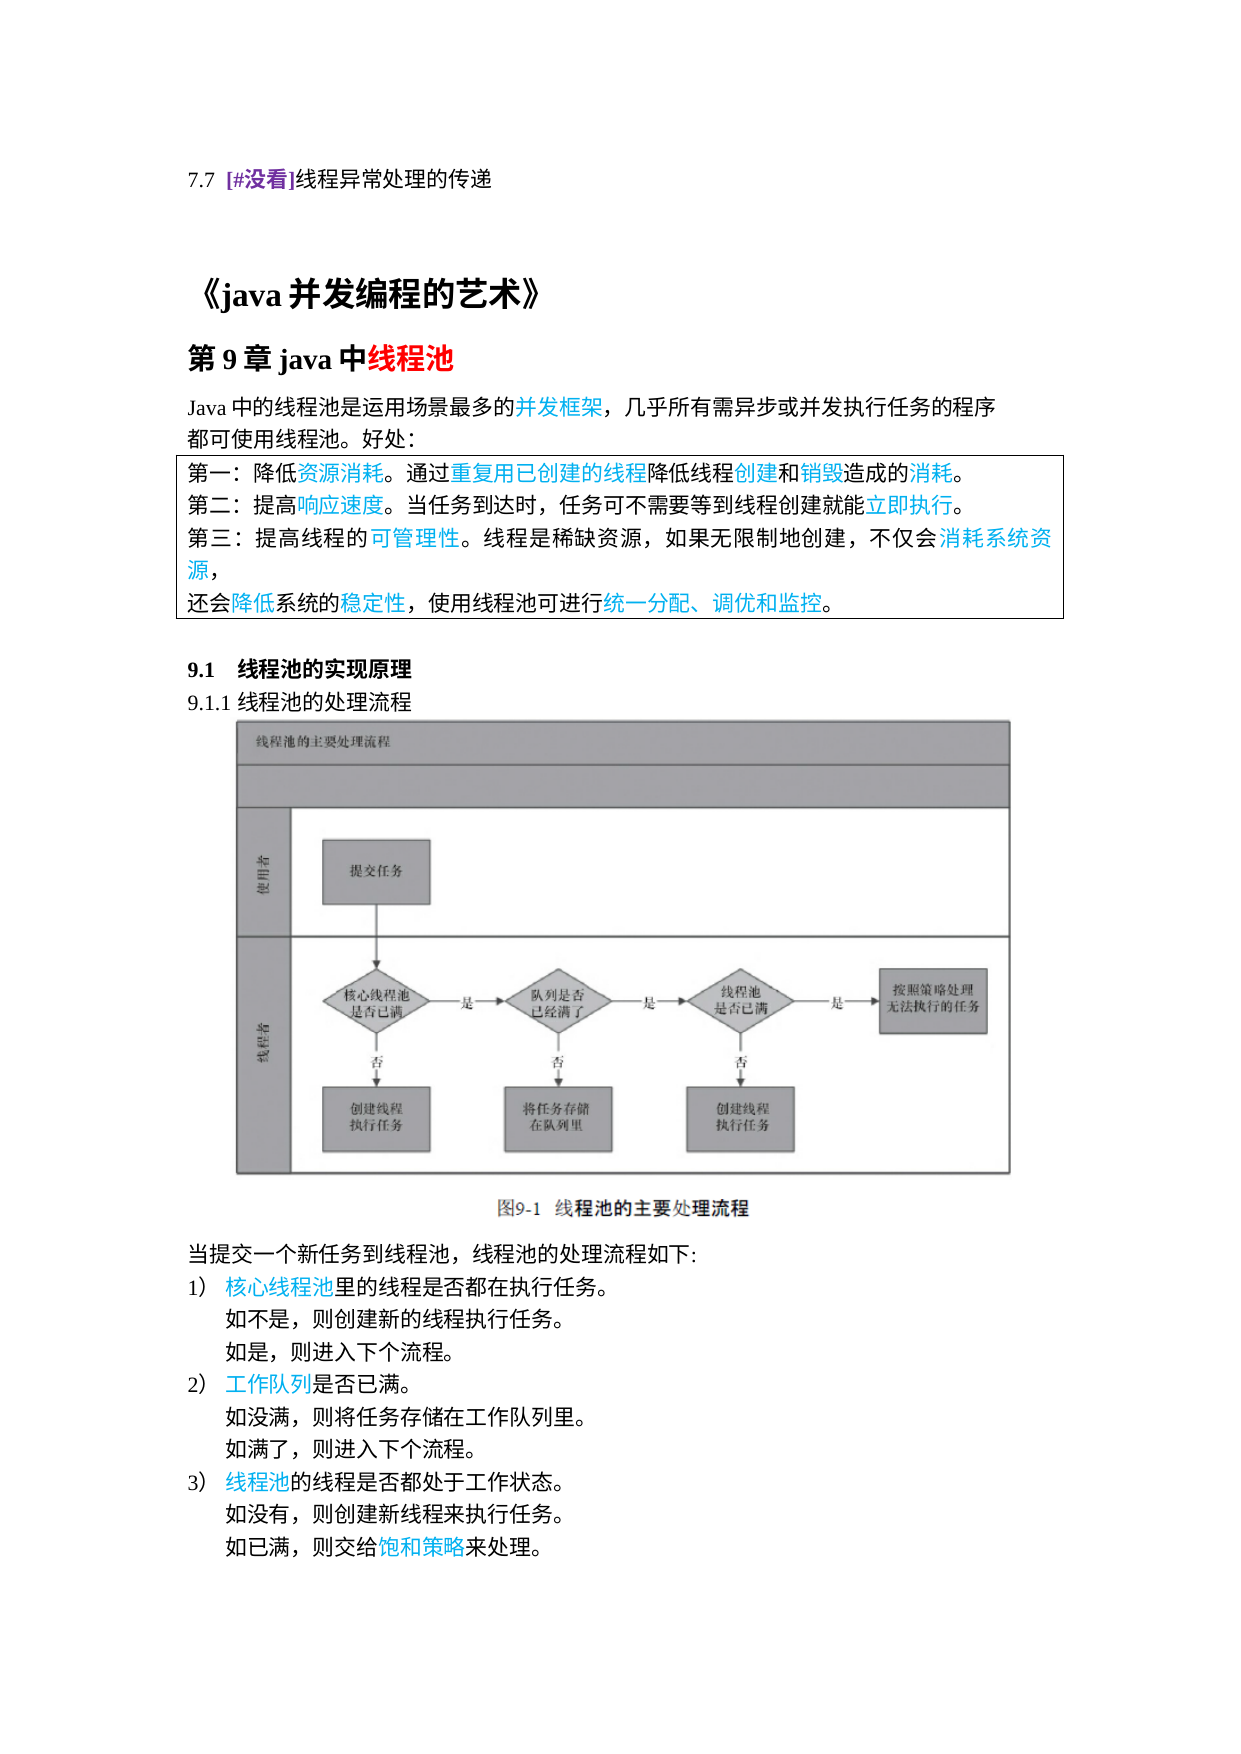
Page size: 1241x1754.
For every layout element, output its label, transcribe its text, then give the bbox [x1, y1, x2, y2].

list 如没有，则创建新线程来执行任务。 [225, 1497, 1053, 1529]
list 如已满，则交给饱和策略来处理。 [225, 1529, 1053, 1562]
text 都可使用线程池。好处： [187, 422, 1053, 454]
picture [228, 716, 1013, 1223]
list 如不是，则创建新的线程执行任务。 [225, 1302, 1053, 1334]
list 工作队列是否已满。 [187, 1367, 1053, 1399]
text 《java并发编程的艺术》 [187, 259, 1053, 324]
list 如满了，则进入下个流程。 [225, 1432, 1053, 1464]
list 如没满，则将任务存储在工作队列里。 [225, 1399, 1053, 1432]
text 7.7 [#没看]线程异常处理的传递 [187, 162, 1053, 194]
text 当提交一个新任务到线程池，线程池的处理流程如下: [187, 1237, 1053, 1269]
text 9.1 线程池的实现原理 [187, 652, 1053, 684]
list 如是，则进入下个流程。 [225, 1334, 1053, 1367]
table_header 第一：降低资源消耗。通过重复用已创建的线程降低线程创建和销毁造成的消耗。 第二：提高响应速度。当任务到达时，任务可不需要等到线程创建就能立即执行。 第三：提高线程的可管理性。线程是稀缺资源，如果无限制地创建，不仅会消耗系统资源， 还会降低系统的稳定性，使用线程池可进行统一分配、调优和监控。 [177, 456, 1063, 618]
text 第9章 java中线程池 [187, 324, 1053, 389]
text 9.1.1 线程池的处理流程 [187, 684, 1053, 717]
picture [391, 1539, 398, 1547]
list 线程池的线程是否都处于工作状态。 [187, 1464, 1053, 1497]
list 核心线程池里的线程是否都在执行任务。 [187, 1269, 1053, 1302]
text Java中的线程池是运用场景最多的并发框架，几乎所有需异步或并发执行任务的程序 [187, 389, 1053, 422]
